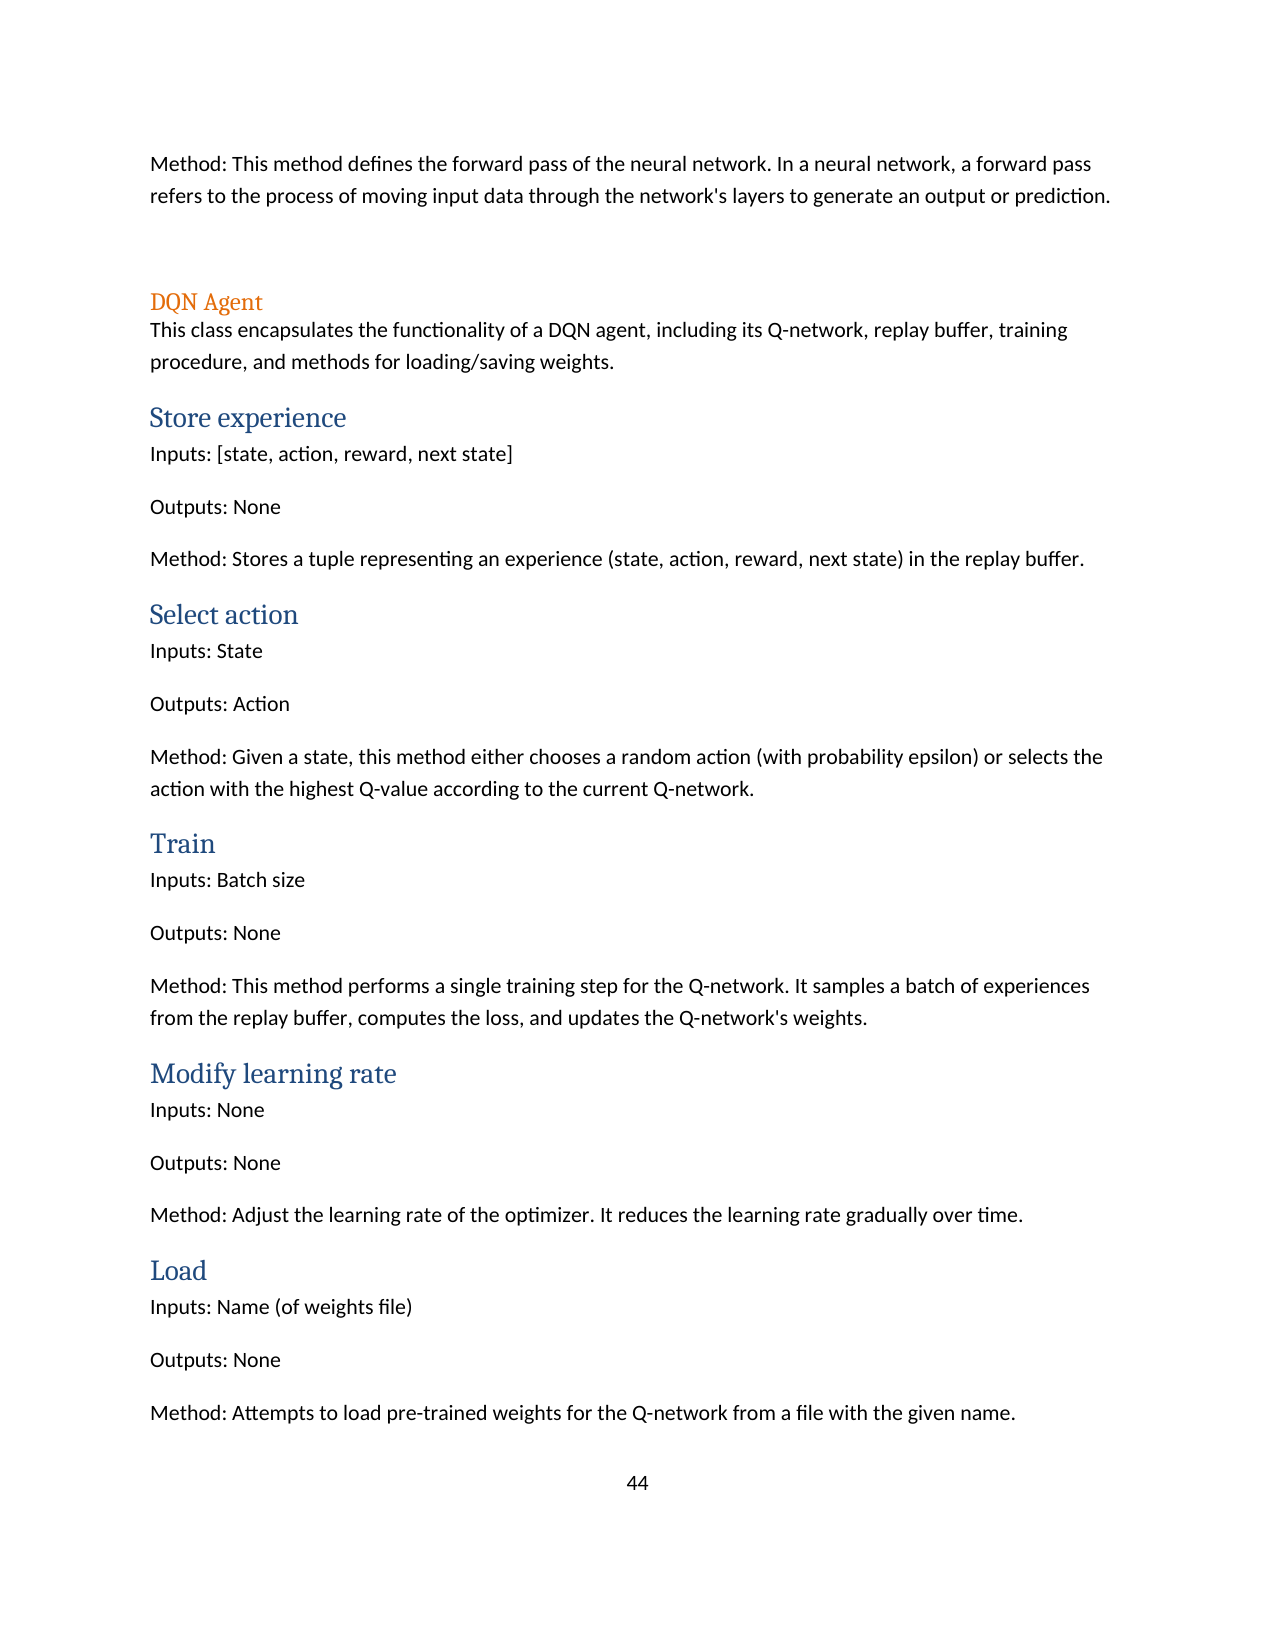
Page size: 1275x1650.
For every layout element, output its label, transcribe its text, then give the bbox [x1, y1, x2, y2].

subtitle DQN Agent [150, 288, 1125, 316]
text Method: This method defines the forward pass of the neural network. In a neural network, a forward pass refers to the process of moving input data through the network's layers to generate an output or prediction. [150, 150, 1125, 209]
text Method: Attempts to load pre-trained weights for the Q-network from a file with the given name. [150, 1399, 1125, 1425]
text Outputs: None [150, 919, 1125, 946]
text Outputs: Action [150, 690, 1125, 717]
text Store experience Inputs: [state, action, reward, next state] [150, 401, 1125, 467]
text Method: This method performs a single training step for the Q-network. It samples a batch of experiences from the replay buffer, computes the loss, and updates the Q-network's weights. [150, 972, 1125, 1031]
text Train Inputs: Batch size [150, 828, 1125, 893]
text Outputs: None [150, 1149, 1125, 1175]
text Load Inputs: Name (of weights file) [150, 1254, 1125, 1320]
text Outputs: None [150, 1346, 1125, 1373]
text This class encapsulates the functionality of a DQN agent, including its Q-network, replay buffer, training procedure, and methods for loading/saving weights. [150, 316, 1125, 375]
text Method: Stores a tuple representing an experience (state, action, reward, next state) in the replay buffer. [150, 546, 1125, 572]
text Outputs: None [150, 493, 1125, 519]
text Select action Inputs: State [150, 598, 1125, 664]
text Method: Adjust the learning rate of the optimizer. It reduces the learning rate gradually over time. [150, 1201, 1125, 1228]
text Modify learning rate Inputs: None [150, 1057, 1125, 1122]
text Method: Given a state, this method either chooses a random action (with probability epsilon) or selects the action with the highest Q-value according to the current Q-network. [150, 743, 1125, 802]
